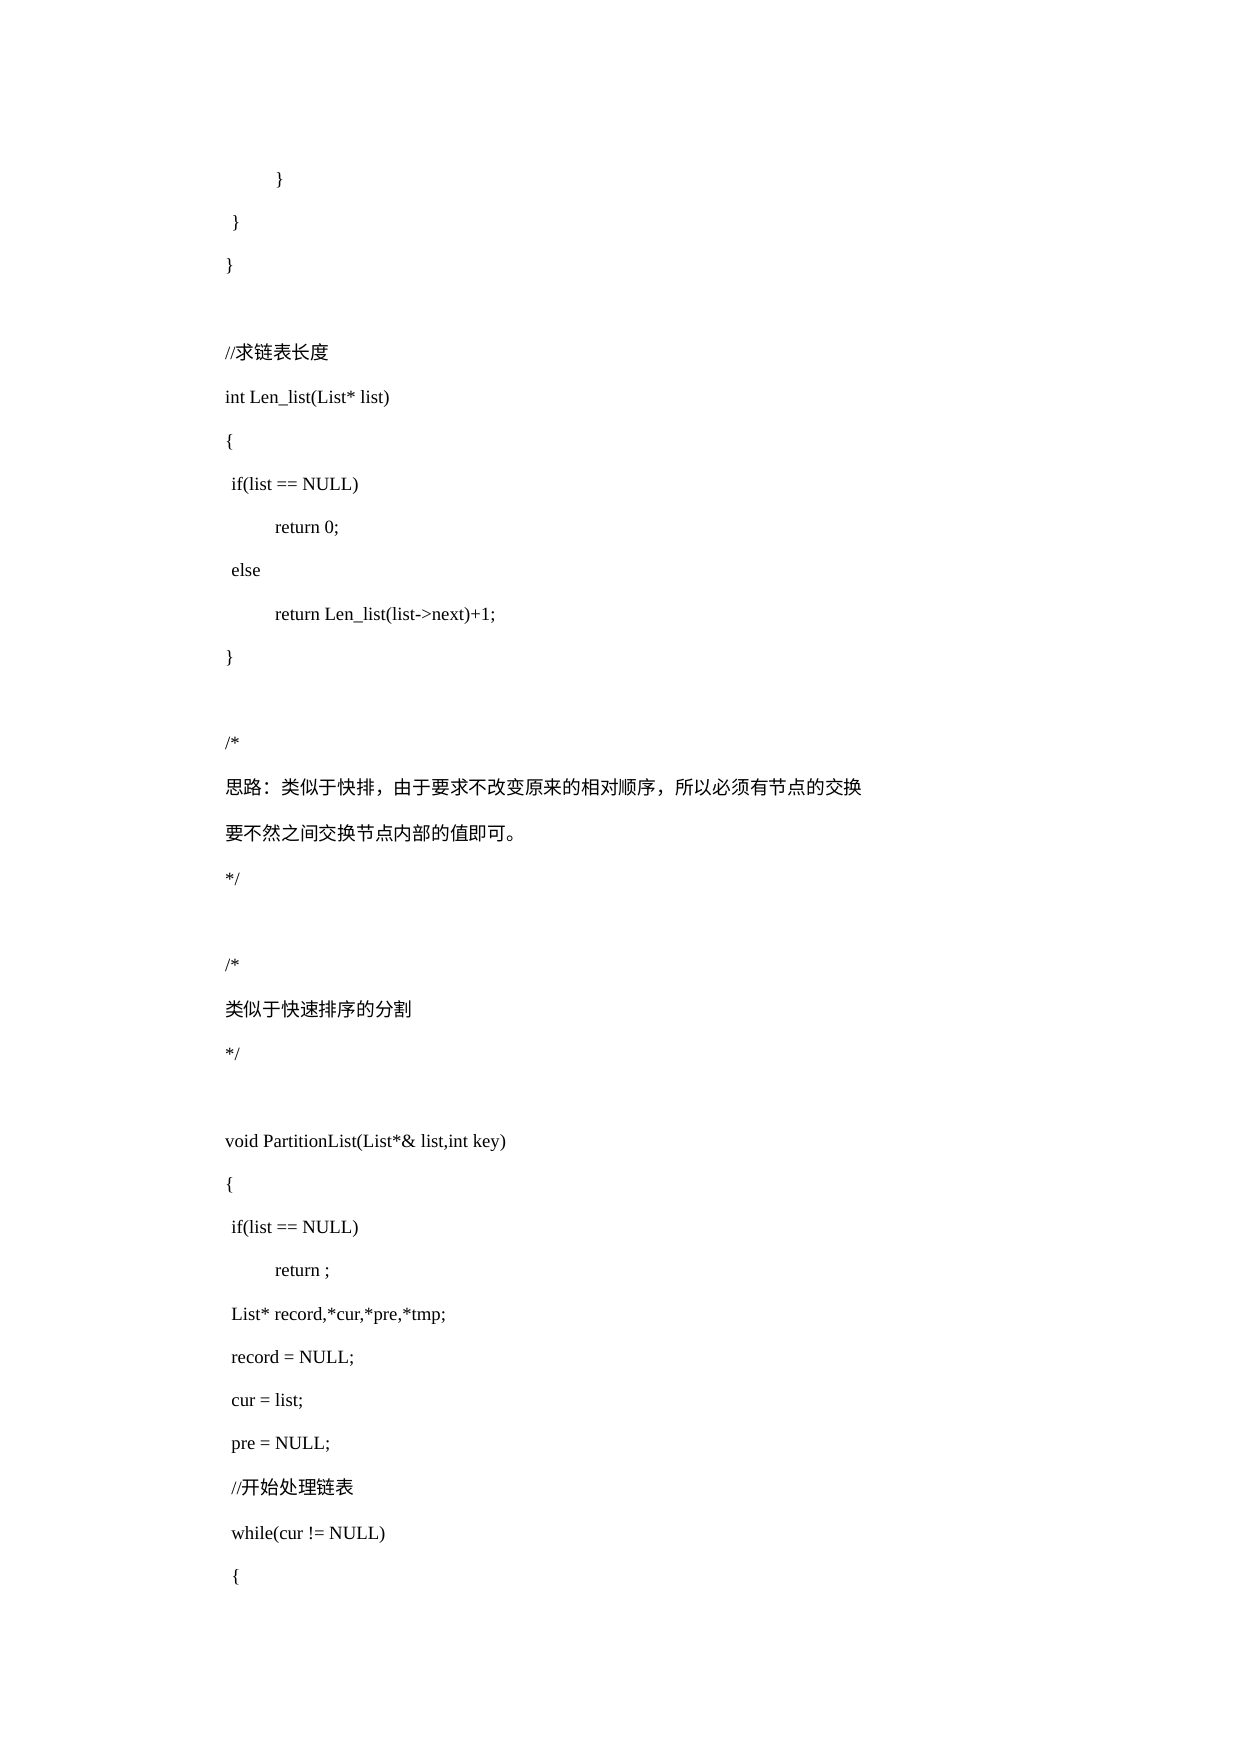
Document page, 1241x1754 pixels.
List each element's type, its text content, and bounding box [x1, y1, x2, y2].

text /* [225, 948, 1053, 981]
text return 0; [225, 511, 1053, 543]
text pre = NULL; [225, 1427, 1053, 1459]
text } [225, 640, 1053, 673]
text { [225, 1559, 1053, 1592]
text } [225, 205, 1053, 238]
text */ [225, 862, 1053, 894]
text List* record,*cur,*pre,*tmp; [225, 1297, 1053, 1330]
text cur = list; [225, 1384, 1053, 1416]
text /* [225, 727, 1053, 759]
text { [225, 1167, 1053, 1200]
text else [225, 554, 1053, 586]
text //开始处理链表 [225, 1470, 1053, 1503]
text 要不然之间交换节点内部的值即可。 [225, 816, 1053, 848]
text if(list == NULL) [225, 467, 1053, 500]
text { [225, 424, 1053, 457]
text void PartitionList(List*& list,int key) [225, 1124, 1053, 1157]
text if(list == NULL) [225, 1211, 1053, 1243]
text */ [225, 1038, 1053, 1070]
text record = NULL; [225, 1340, 1053, 1373]
text while(cur != NULL) [225, 1516, 1053, 1549]
text //求链表长度 [225, 335, 1053, 367]
text return ; [225, 1254, 1053, 1286]
text return Len_list(list->next)+1; [225, 597, 1053, 629]
text 思路：类似于快排，由于要求不改变原来的相对顺序，所以必须有节点的交换 [225, 770, 1053, 802]
text 类似于快速排序的分割 [225, 992, 1053, 1024]
text int Len_list(List* list) [225, 381, 1053, 413]
text } [225, 162, 1053, 194]
text } [225, 248, 1053, 281]
